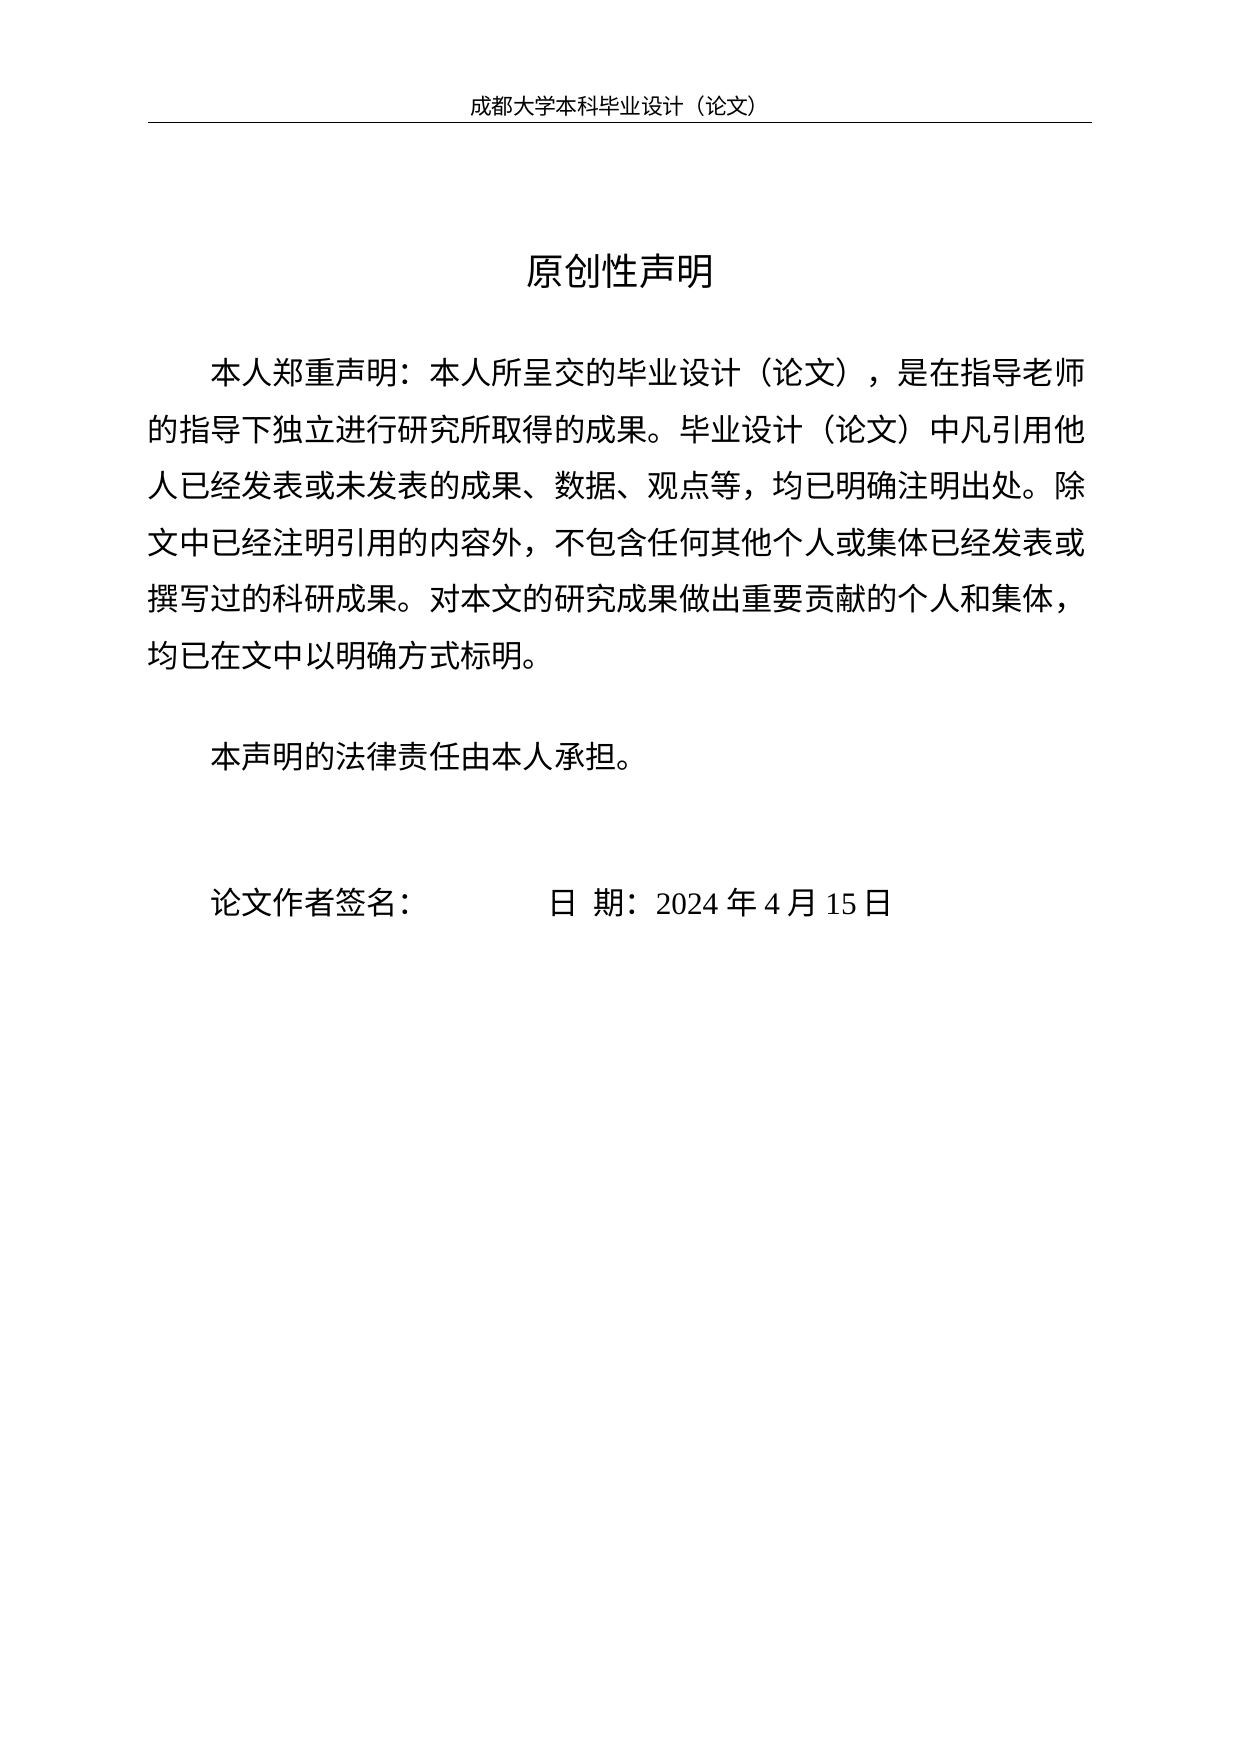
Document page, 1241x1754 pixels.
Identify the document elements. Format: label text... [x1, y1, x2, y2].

text 原创性声明 [148, 242, 1092, 296]
text 本声明的法律责任由本人承担。 [148, 732, 1092, 777]
text 本人郑重声明：本人所呈交的毕业设计（论文），是在指导老师的指导下独立进行研究所取得的成果。毕业设计（论文）中凡引用他人已经发表或未发表的成果、数据、观点等，均已明确注明出处。除文中已经注明引用的内容外，不包含任何其他个人或集体已经发表或撰写过的科研成果。对本文的研究成果做出重要贡献的个人和集体，均已在文中以明确方式标明。 [148, 348, 1092, 676]
text 论文作者签名： 日 期：2024 年 4 月15日 [148, 878, 1092, 923]
